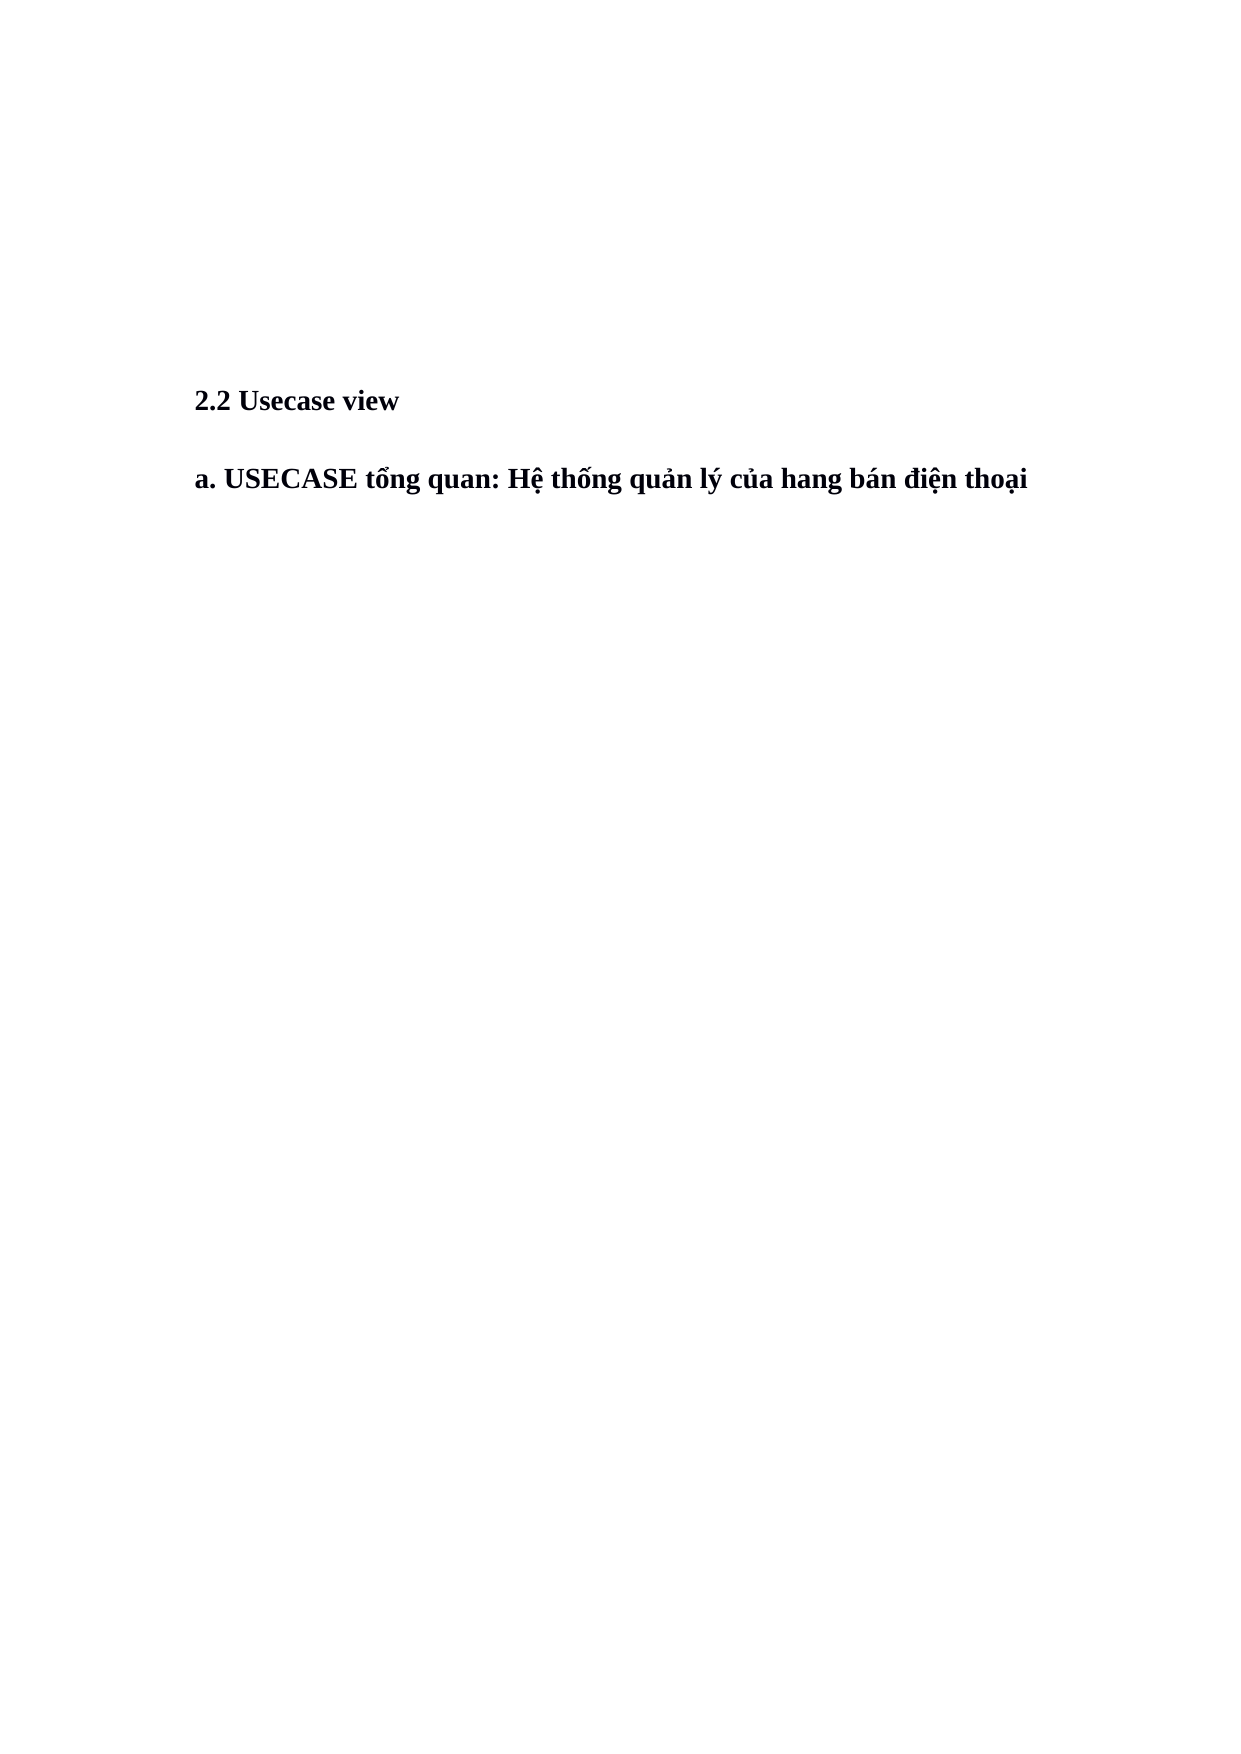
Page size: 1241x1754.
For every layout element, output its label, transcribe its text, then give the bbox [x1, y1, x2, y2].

text 2.2 Usecase view [194, 383, 1090, 417]
text a. USECASE tổng quan: Hệ thống quản lý của hang bán điện thoại [194, 461, 1090, 494]
